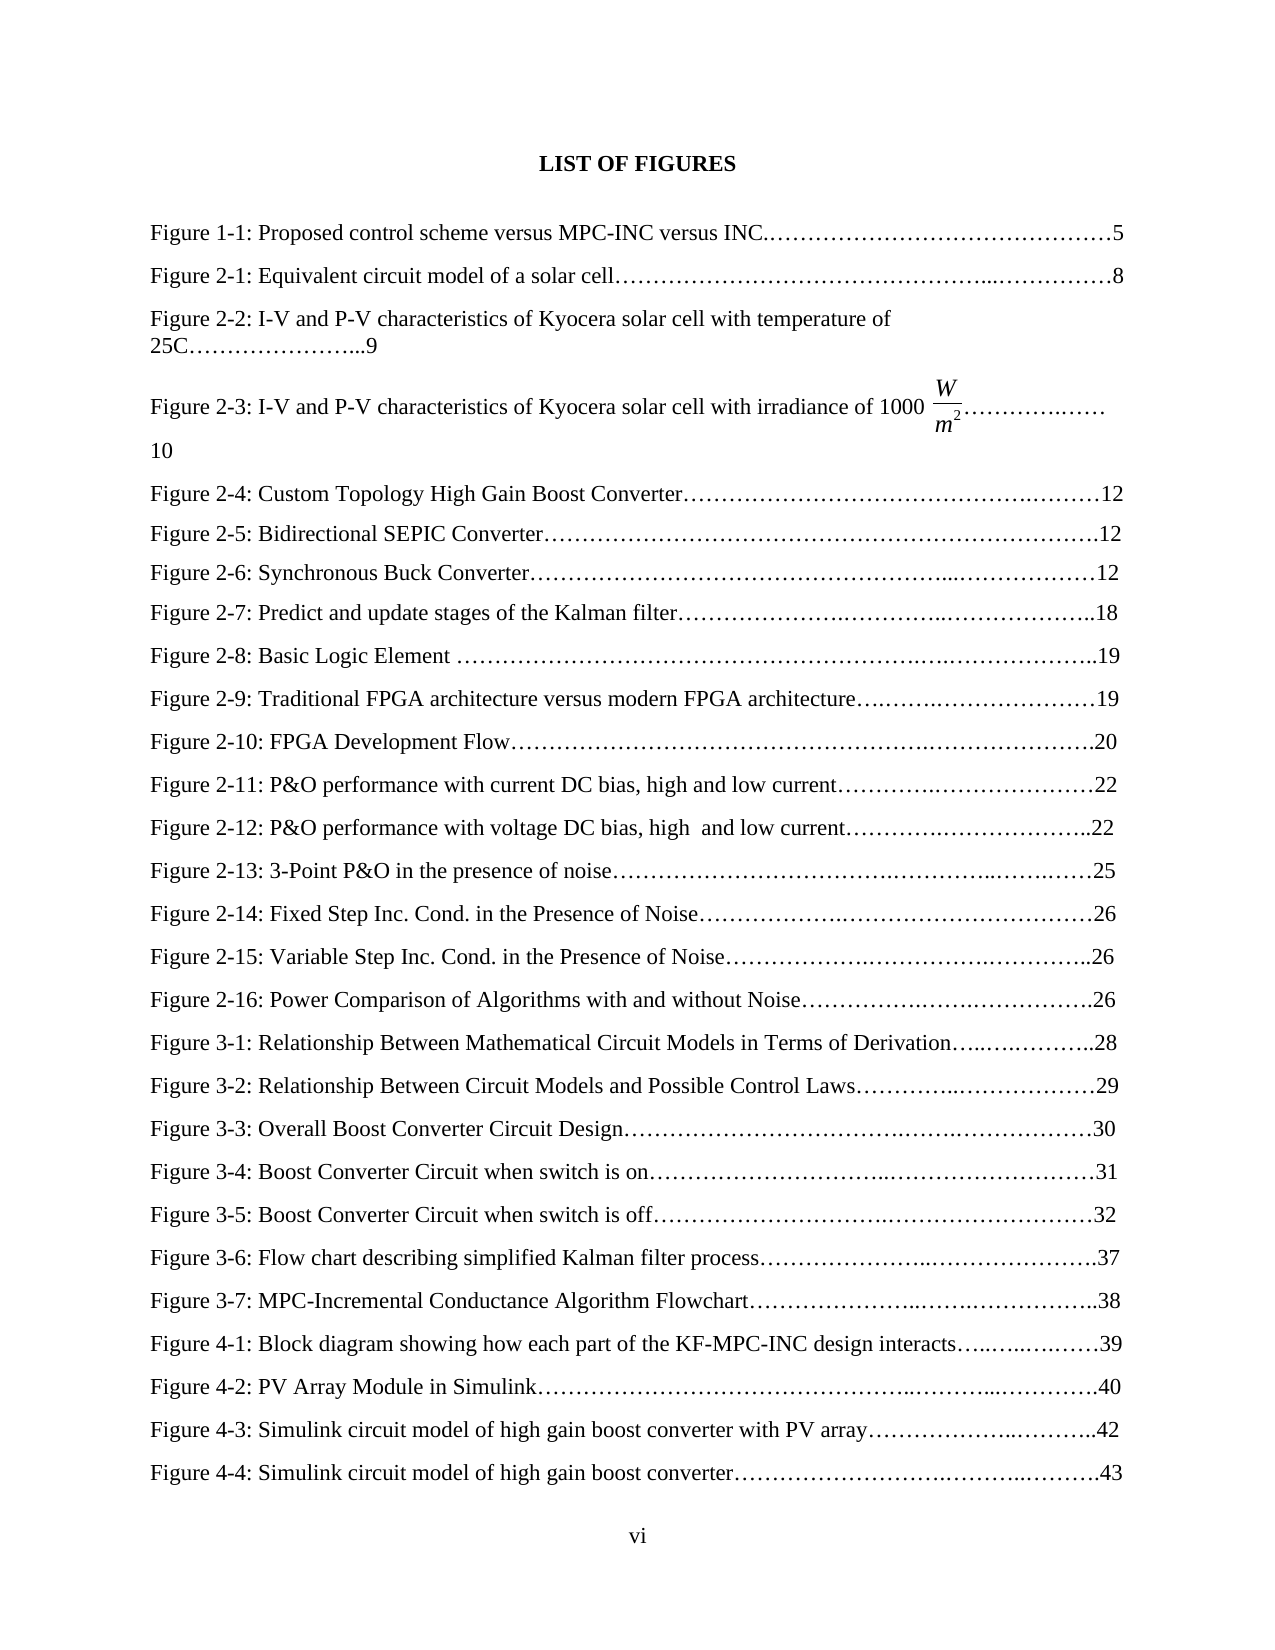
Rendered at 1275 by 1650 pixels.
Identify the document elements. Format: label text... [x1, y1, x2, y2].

text Figure 3-3: Overall Boost Converter Circuit Design……………………………….…….………………30 [150, 1115, 1125, 1141]
text Figure 3-1: Relationship Between Mathematical Circuit Models in Terms of Derivation…..….………..28 [150, 1029, 1125, 1055]
text Figure 2-13: 3-Point P&O in the presence of noise……………………………….…………..…….……25 [150, 857, 1125, 883]
text Figure 4-4: Simulink circuit model of high gain boost converter……………………….………..……….43 [150, 1459, 1125, 1486]
text Figure 3-6: Flow chart describing simplified Kalman filter process…………………..………………….37 [150, 1244, 1125, 1270]
text Figure 2-12: P&O performance with voltage DC bias, high and low current………….………………..22 [150, 814, 1125, 840]
text Figure 2-8: Basic Logic Element …………………………………………………….….………………..19 [150, 642, 1125, 668]
text Figure 3-5: Boost Converter Circuit when switch is off………………………….………………………32 [150, 1201, 1125, 1227]
text Figure 2-10: FPGA Development Flow……………………………………………….………………….20 [150, 728, 1125, 754]
text Figure 2-3: I-V and P-V characteristics of Kyocera solar cell with irradiance of 1000 ………….……10 [150, 375, 1125, 464]
text Figure 2-7: Predict and update stages of the Kalman filter………………….…………..………………..18 [150, 599, 1125, 625]
text Figure 2-11: P&O performance with current DC bias, high and low current………….…………………22 [150, 771, 1125, 797]
text Figure 4-2: PV Array Module in Simulink…………………………………………..………...………….40 [150, 1373, 1125, 1399]
text Figure 4-1: Block diagram showing how each part of the KF-MPC-INC design interacts…..…..….……39 [150, 1330, 1125, 1356]
text Figure 3-2: Relationship Between Circuit Models and Possible Control Laws…………..………………29 [150, 1072, 1125, 1098]
text Figure 2-1: Equivalent circuit model of a solar cell…………………………………………...……………8 [150, 262, 1125, 289]
text Figure 3-4: Boost Converter Circuit when switch is on…………………………..………………………31 [150, 1158, 1125, 1184]
text Figure 4-3: Simulink circuit model of high gain boost converter with PV array………………..………..42 [150, 1416, 1125, 1442]
text Figure 2-2: I-V and P-V characteristics of Kyocera solar cell with temperature of 25C…………………...9 [150, 305, 1125, 358]
text Figure 3-7: MPC-Incremental Conductance Algorithm Flowchart…………………..…….……………..38 [150, 1287, 1125, 1313]
text Figure 2-14: Fixed Step Inc. Cond. in the Presence of Noise……………….……………………………26 [150, 900, 1125, 926]
text Figure 2-9: Traditional FPGA architecture versus modern FPGA architecture….…….…………………19 [150, 685, 1125, 711]
text Figure 2-15: Variable Step Inc. Cond. in the Presence of Noise……………….…………….…………..26 [150, 943, 1125, 969]
text Figure 2-6: Synchronous Buck Converter………………………………………………...………………12 [150, 559, 1125, 586]
text LIST OF FIGURES [150, 150, 1125, 176]
text Figure 1-1: Proposed control scheme versus MPC-INC versus INC.………………………………………5 [150, 219, 1125, 246]
text Figure 2-5: Bidirectional SEPIC Converter……………………………………………………………….12 [150, 520, 1125, 546]
text Figure 2-4: Custom Topology High Gain Boost Converter……………………………………….………12 [150, 480, 1125, 507]
text Figure 2-16: Power Comparison of Algorithms with and without Noise…………….…….…………….26 [150, 986, 1125, 1012]
